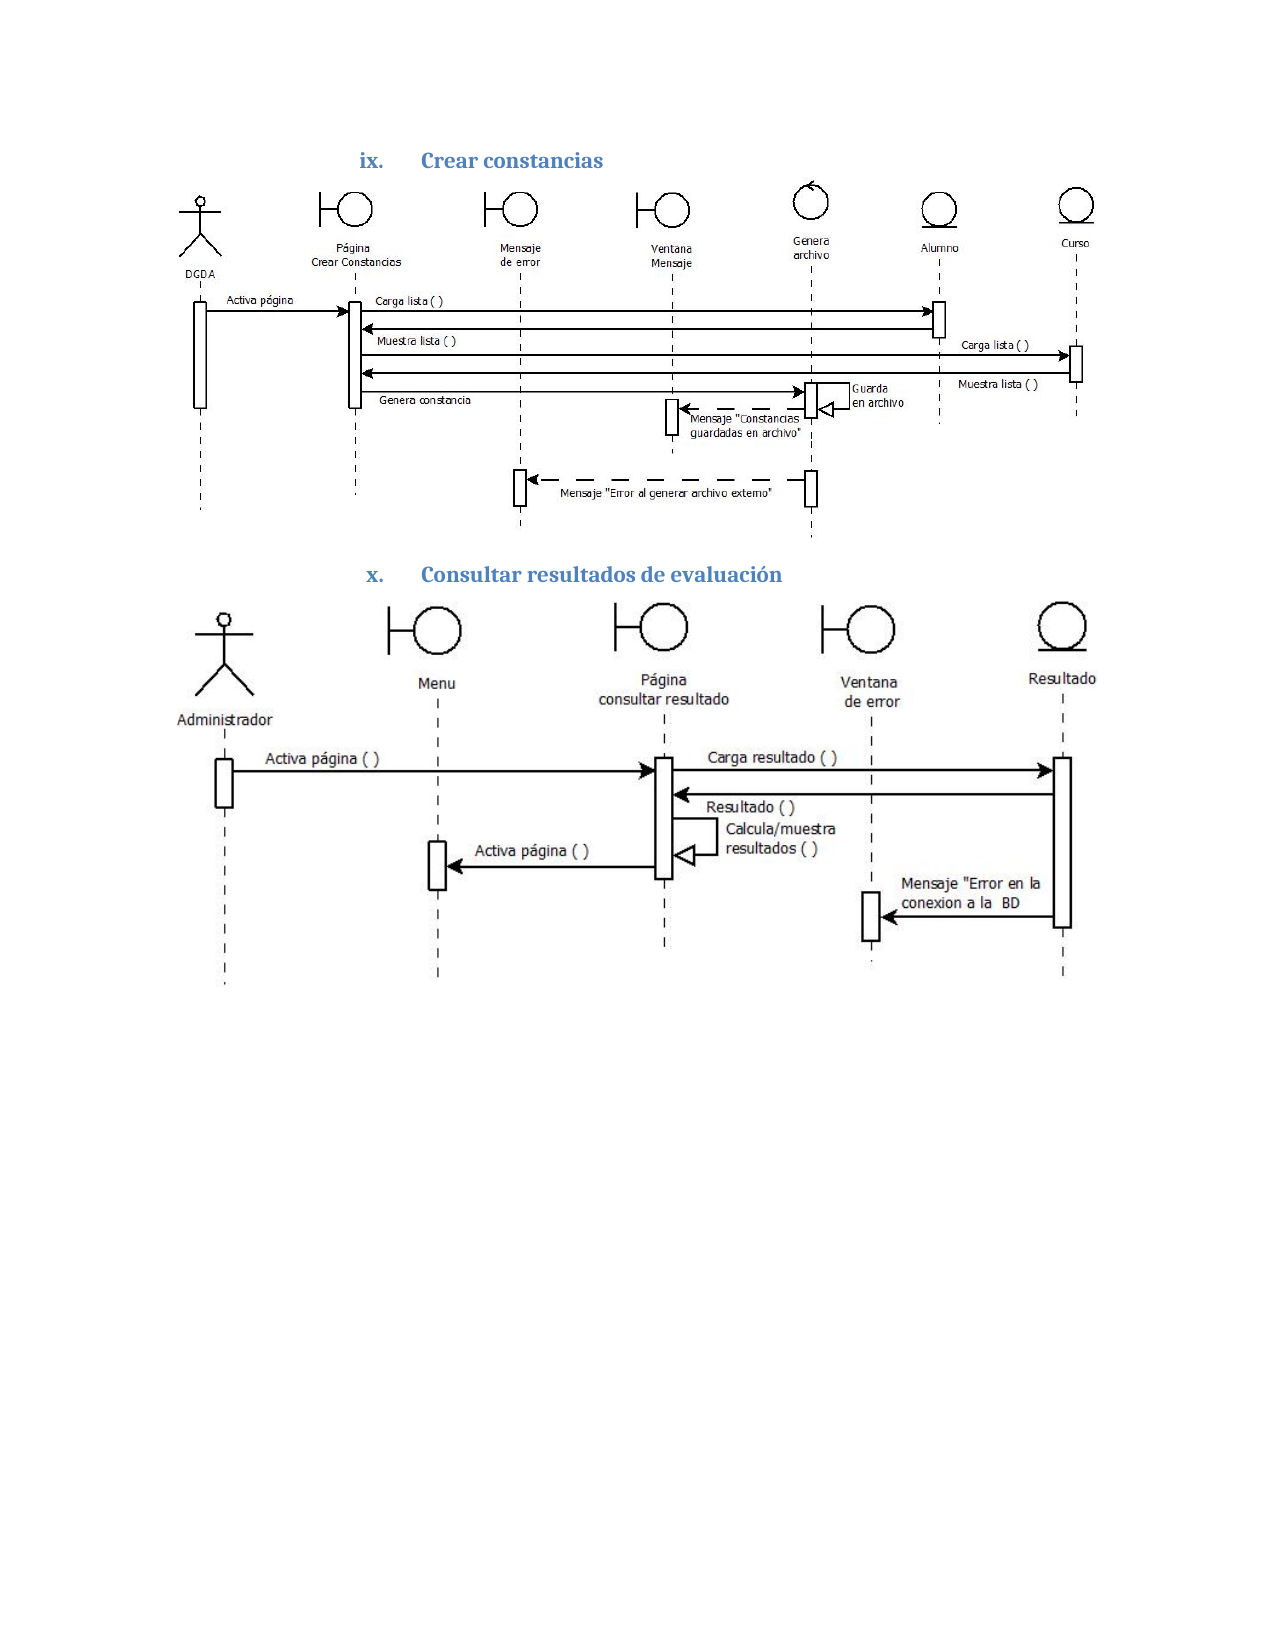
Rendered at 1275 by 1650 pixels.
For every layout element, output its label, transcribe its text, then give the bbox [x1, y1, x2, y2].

subtitle Crear constancias [383, 148, 1098, 174]
picture [177, 177, 1096, 538]
picture [177, 592, 1099, 987]
subtitle Consultar resultados de evaluación [383, 562, 1098, 589]
